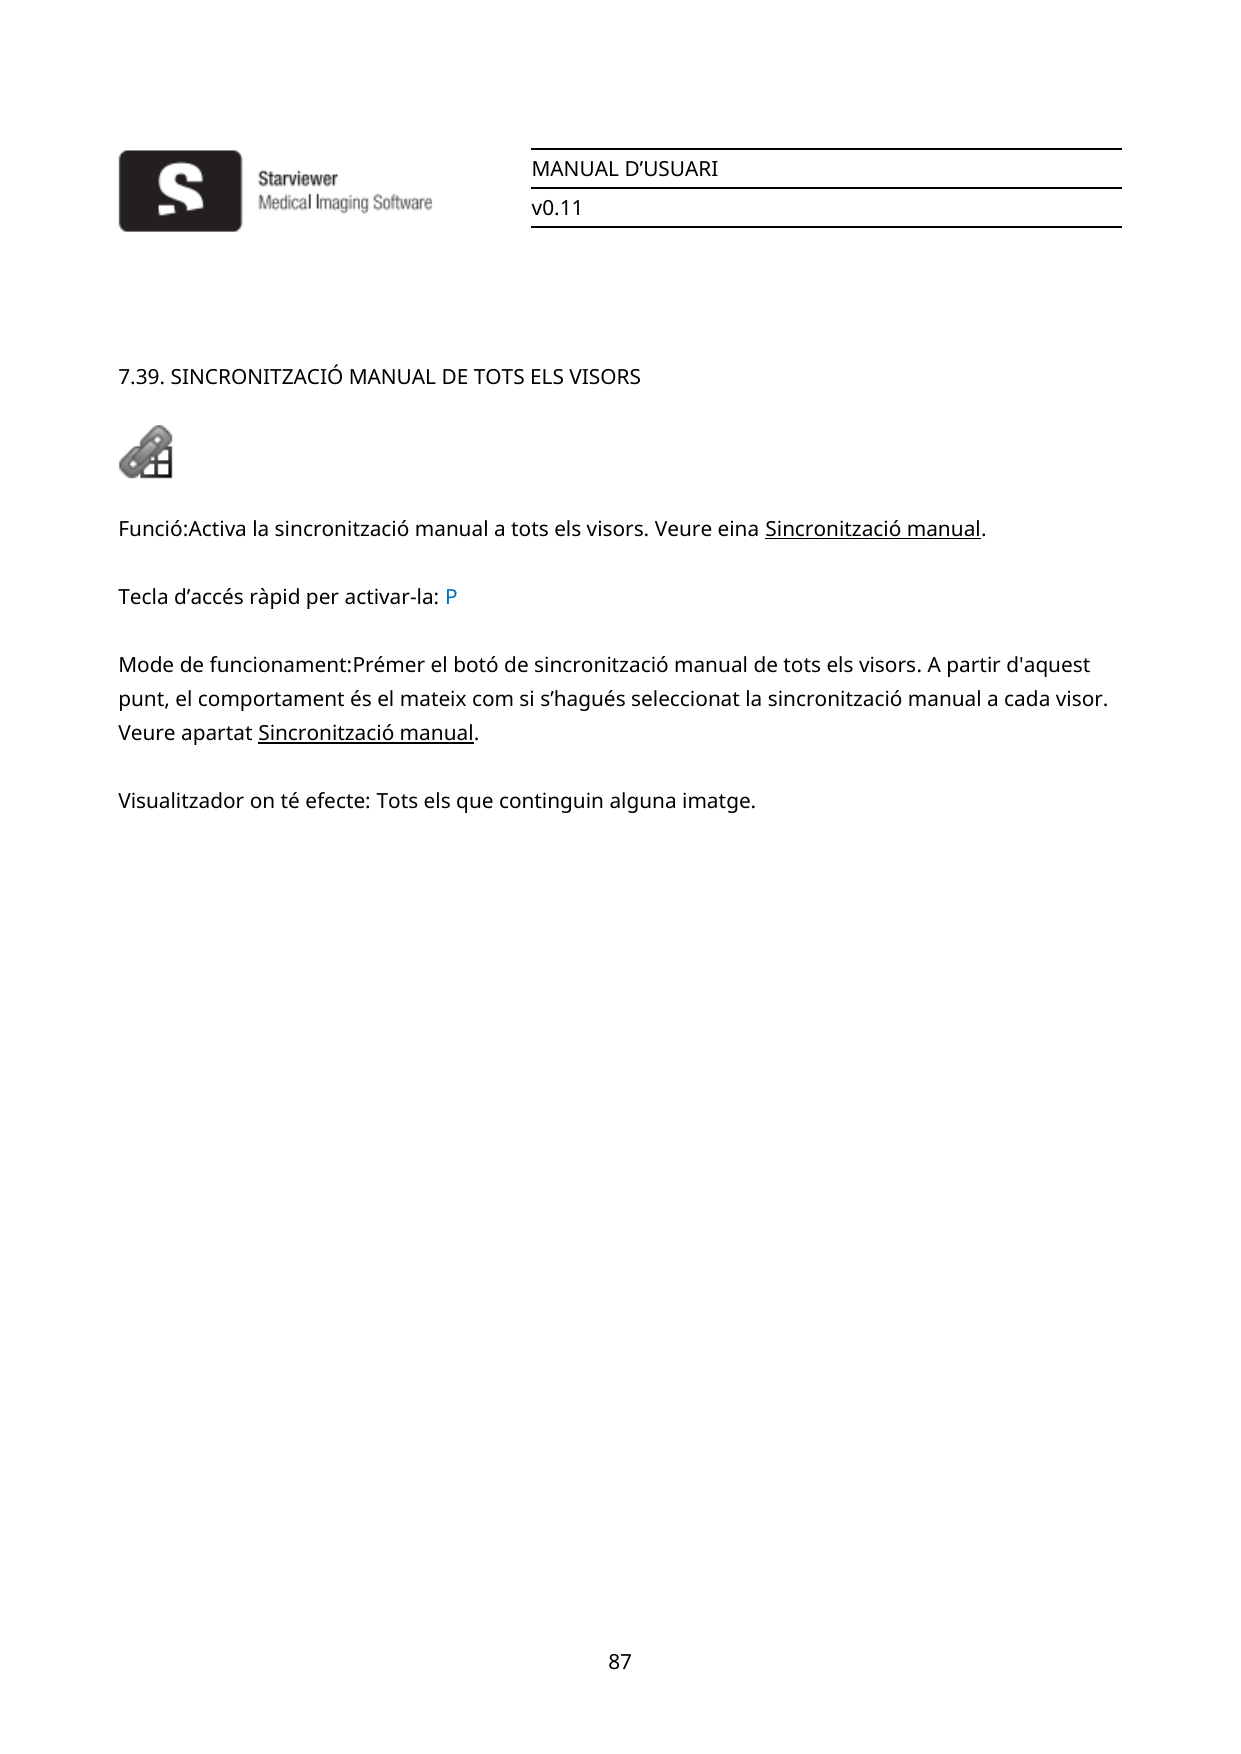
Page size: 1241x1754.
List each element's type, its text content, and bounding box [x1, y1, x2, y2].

text Visualitzador on té efecte: Tots els que continguin alguna imatge. [118, 786, 1122, 815]
text Mode de funcionament:Prémer el botó de sincronització manual de tots els visors. A partir d'aquest punt, el comportament és el mateix com si s’hagués seleccionat la sincronització manual a cada visor. Veure apartat Sincronització manual. [118, 650, 1122, 747]
text Tecla d’accés ràpid per activar-la: P [118, 582, 1122, 610]
text Funció:Activa la sincronització manual a tots els visors. Veure eina Sincronització manual. [118, 514, 1122, 542]
subtitle Sincronització manual de tots els visors [118, 362, 1122, 391]
picture [118, 424, 173, 480]
